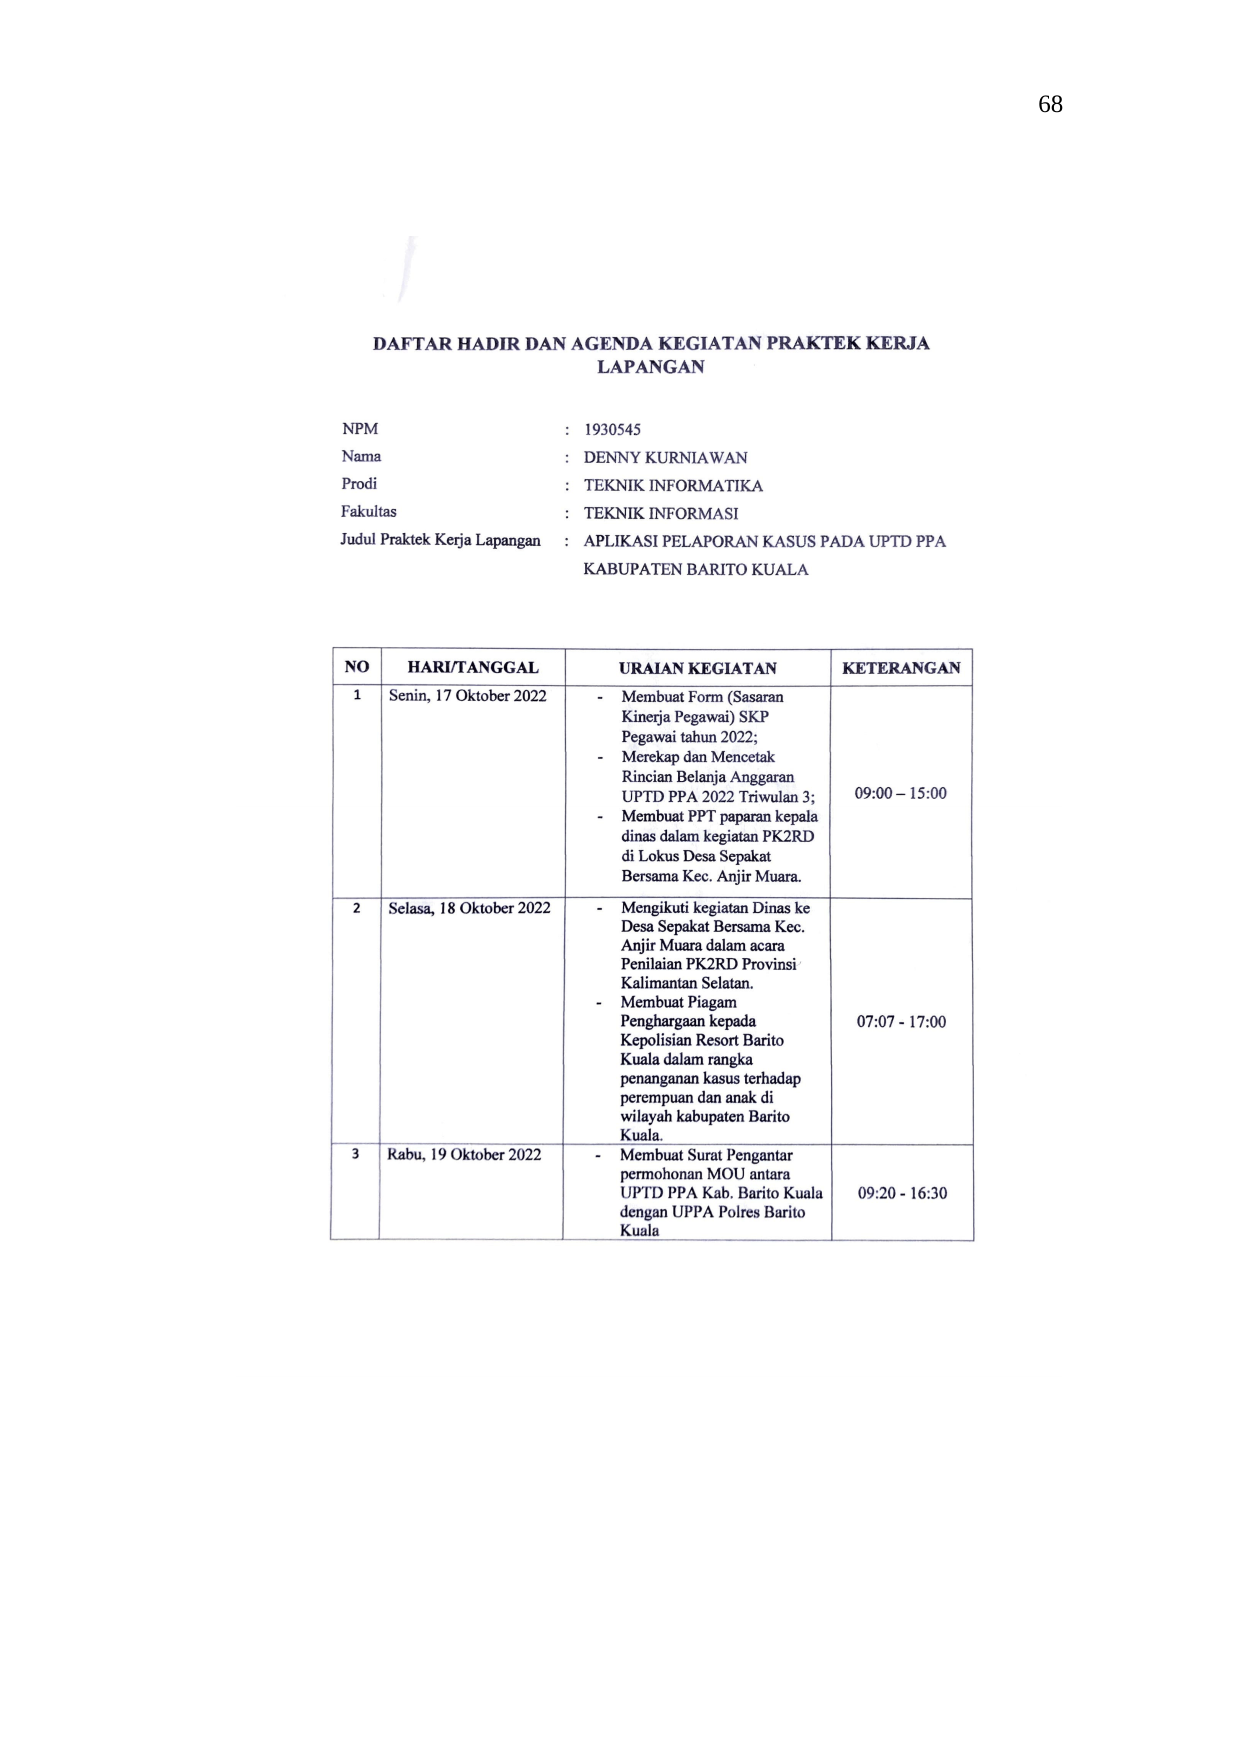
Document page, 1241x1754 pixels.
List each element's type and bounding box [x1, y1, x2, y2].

picture [236, 236, 1063, 1377]
